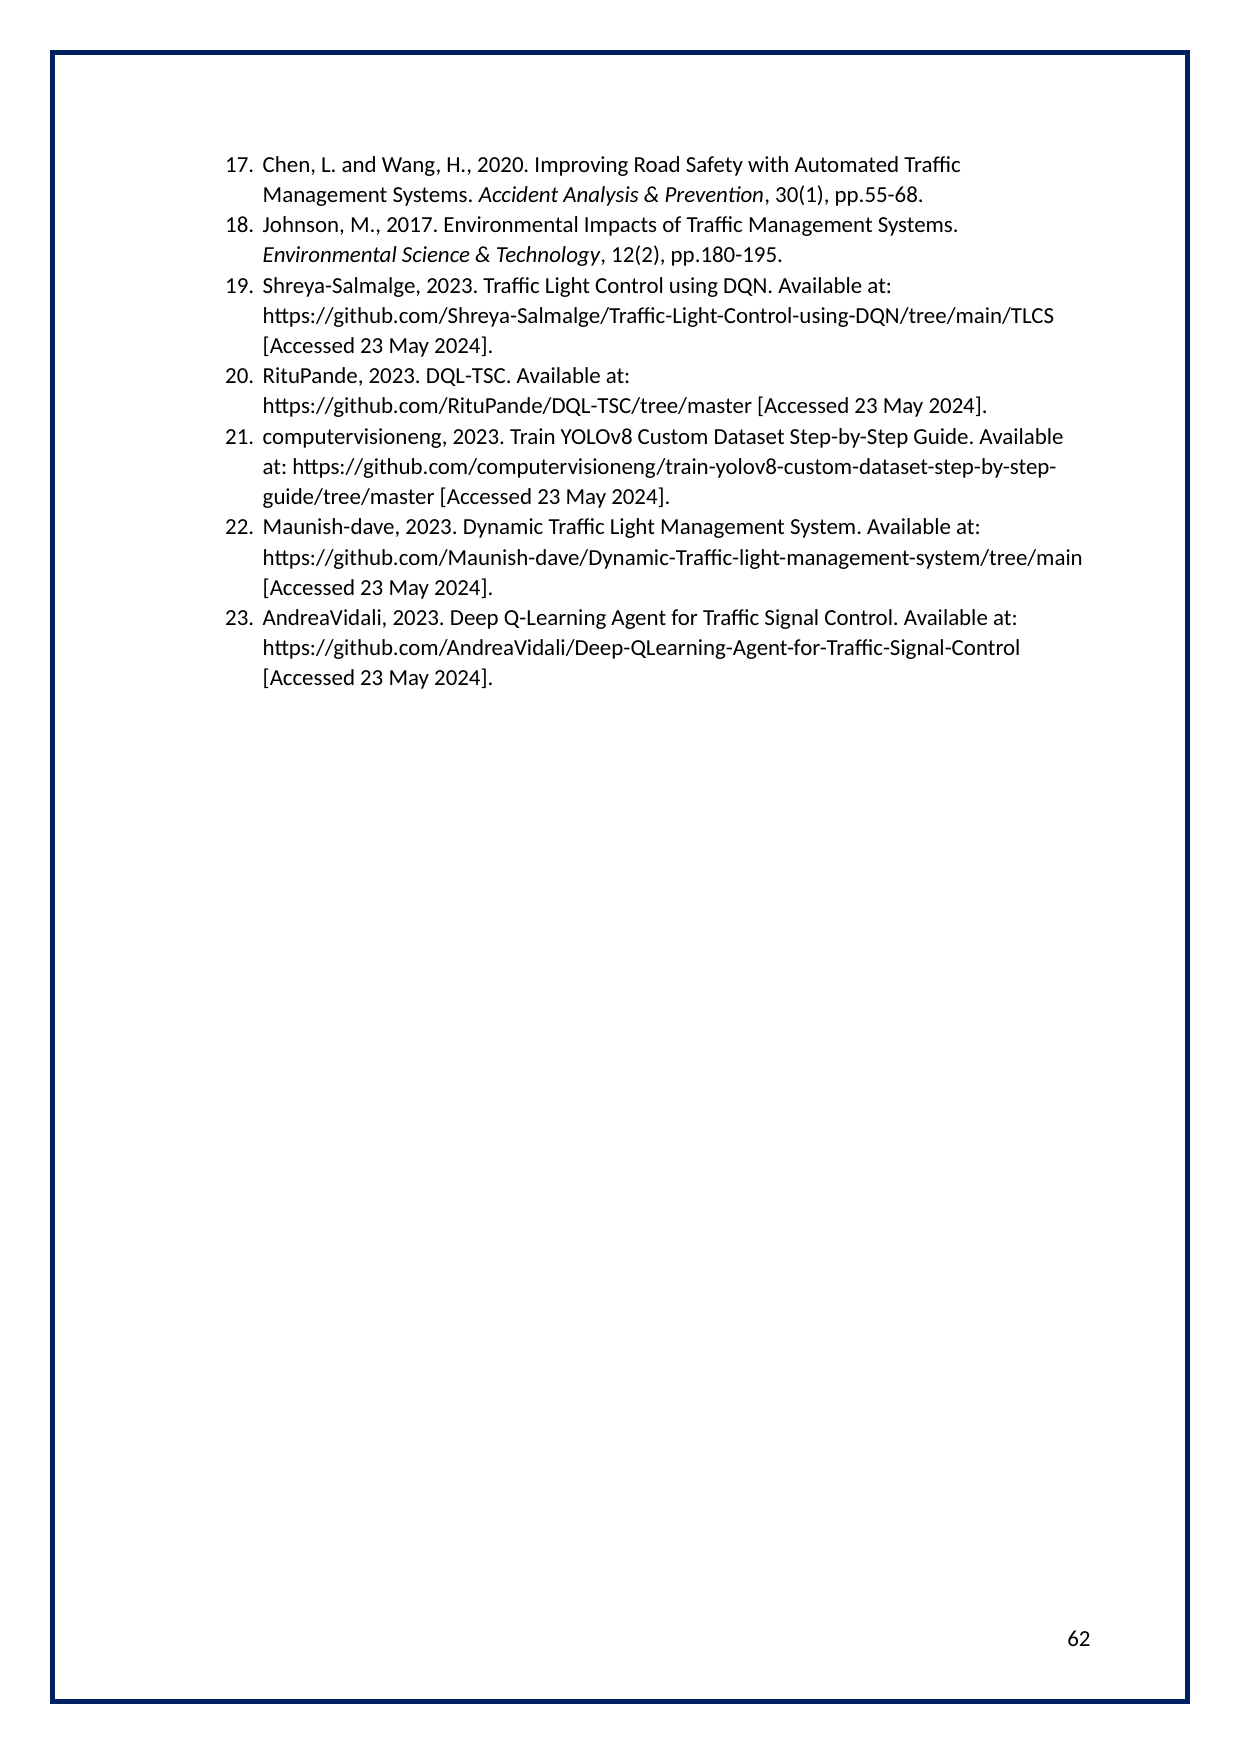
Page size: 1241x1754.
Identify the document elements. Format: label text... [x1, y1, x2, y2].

list RituPande, 2023. DQL-TSC. Available at: https://github.com/RituPande/DQL-TSC/tree/master [Accessed 23 May 2024]. [225, 361, 1090, 420]
list computervisioneng, 2023. Train YOLOv8 Custom Dataset Step-by-Step Guide. Available at: https://github.com/computervisioneng/train-yolov8-custom-dataset-step-by-step-guide/tree/master [Accessed 23 May 2024]. [225, 422, 1090, 510]
list Johnson, M., 2017. Environmental Impacts of Traffic Management Systems. Environmental Science & Technology, 12(2), pp.180-195. [225, 210, 1090, 269]
list Maunish-dave, 2023. Dynamic Traffic Light Management System. Available at: https://github.com/Maunish-dave/Dynamic-Traffic-light-management-system/tree/main [Accessed 23 May 2024]. [225, 512, 1090, 601]
list Shreya-Salmalge, 2023. Traffic Light Control using DQN. Available at: https://github.com/Shreya-Salmalge/Traffic-Light-Control-using-DQN/tree/main/TLCS [Accessed 23 May 2024]. [225, 271, 1090, 359]
list Chen, L. and Wang, H., 2020. Improving Road Safety with Automated Traffic Management Systems. Accident Analysis & Prevention, 30(1), pp.55-68. [225, 150, 1090, 208]
list AndreaVidali, 2023. Deep Q-Learning Agent for Traffic Signal Control. Available at: https://github.com/AndreaVidali/Deep-QLearning-Agent-for-Traffic-Signal-Control [Accessed 23 May 2024]. [225, 603, 1090, 692]
